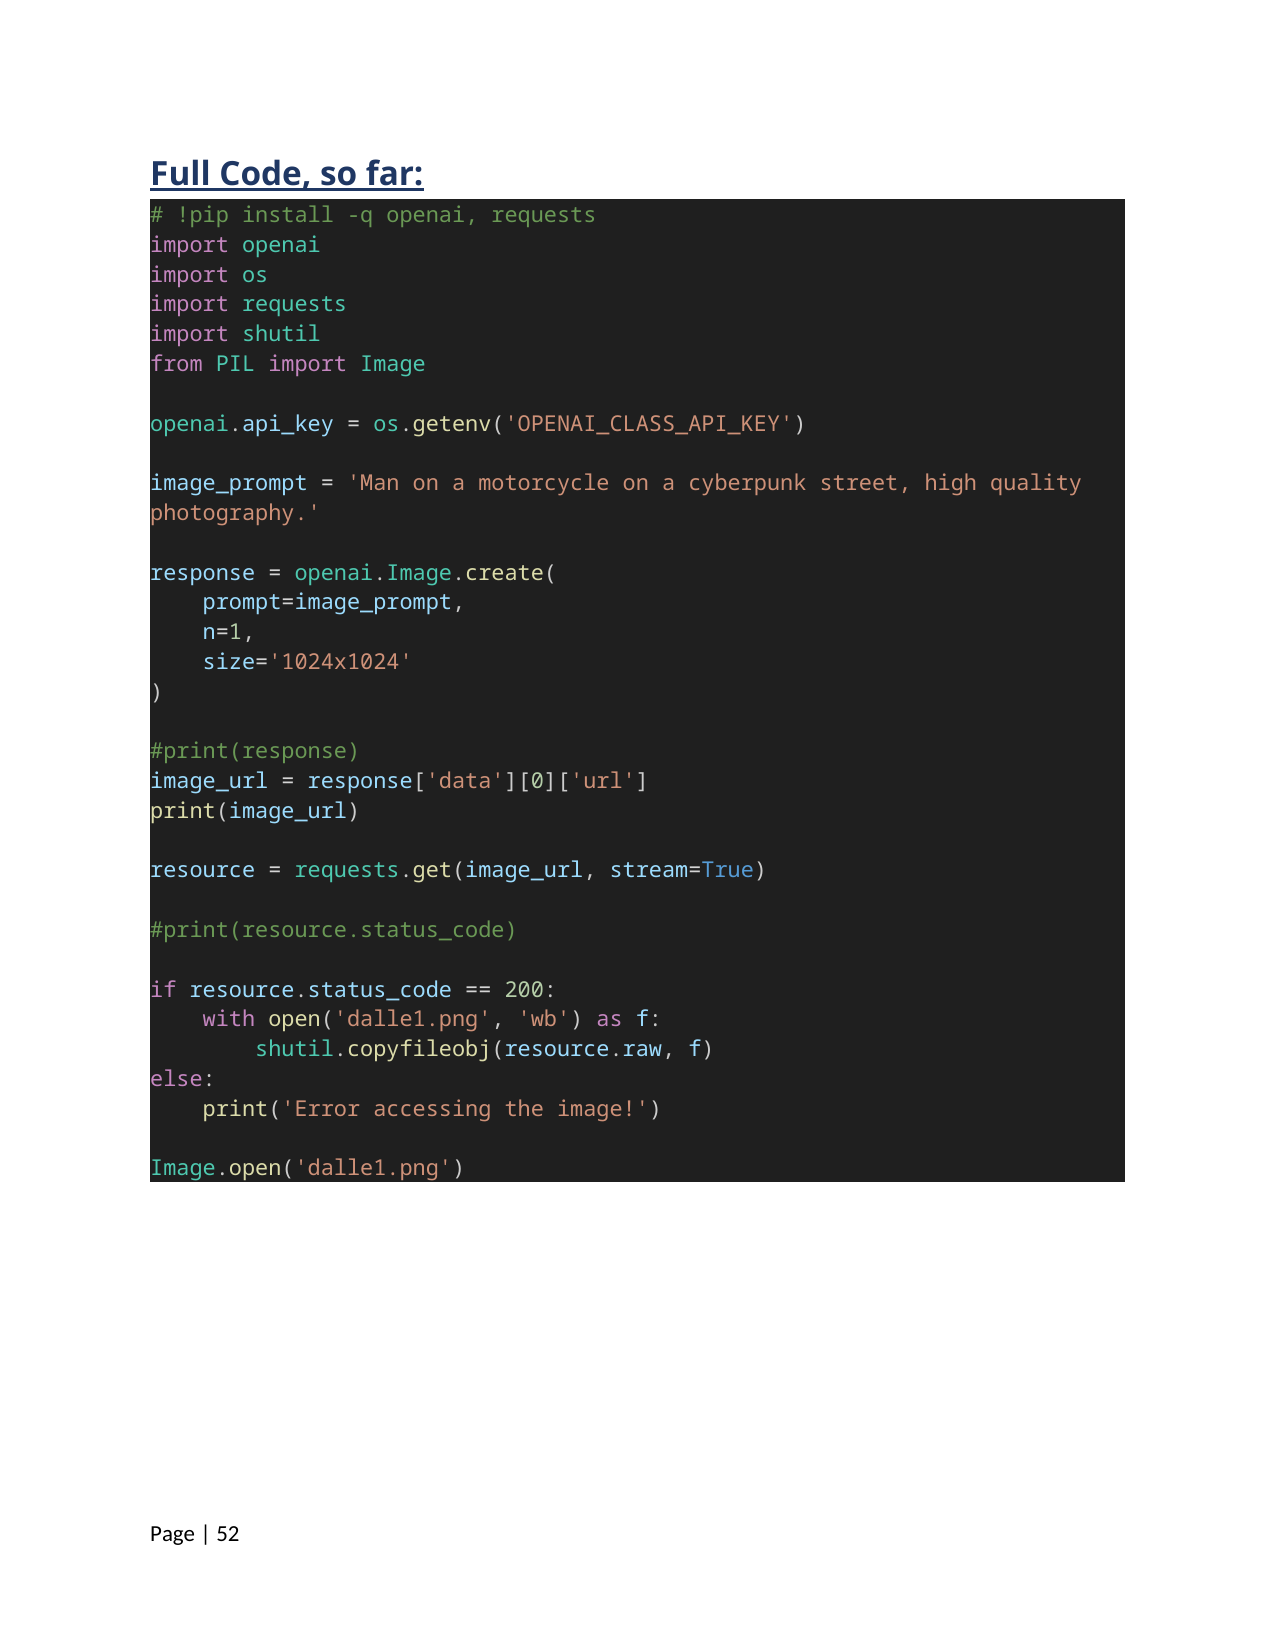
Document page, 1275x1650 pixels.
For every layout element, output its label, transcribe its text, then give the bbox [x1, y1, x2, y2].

text if resource.status_code == 200: [150, 973, 1125, 1003]
subtitle Full Code, so far: [150, 150, 1125, 195]
text prompt=image_prompt, [150, 586, 1125, 616]
text #print(resource.status_code) [150, 914, 1125, 944]
text image_prompt = 'Man on a motorcycle on a cyberpunk street, high quality photography.' [150, 467, 1125, 527]
text print(image_url) [150, 795, 1125, 824]
text response = openai.Image.create( [150, 556, 1125, 586]
text from PIL import Image [150, 348, 1125, 378]
text with open('dalle1.png', 'wb') as f: [150, 1003, 1125, 1033]
text print('Error accessing the image!') [150, 1093, 1125, 1122]
text image_url = response['data'][0]['url'] [150, 765, 1125, 795]
text openai.api_key = os.getenv('OPENAI_CLASS_API_KEY') [150, 407, 1125, 437]
text ) [150, 676, 1125, 705]
text shutil.copyfileobj(resource.raw, f) [150, 1033, 1125, 1063]
text import requests [150, 288, 1125, 318]
text Image.open('dalle1.png') [150, 1152, 1125, 1182]
text resource = requests.get(image_url, stream=True) [150, 854, 1125, 884]
text import openai [150, 229, 1125, 258]
text n=1, [150, 616, 1125, 646]
text else: [150, 1063, 1125, 1093]
text import shutil [150, 318, 1125, 348]
text size='1024x1024' [150, 646, 1125, 676]
text # !pip install -q openai, requests [150, 199, 1125, 229]
text import os [150, 258, 1125, 288]
text #print(response) [150, 735, 1125, 765]
